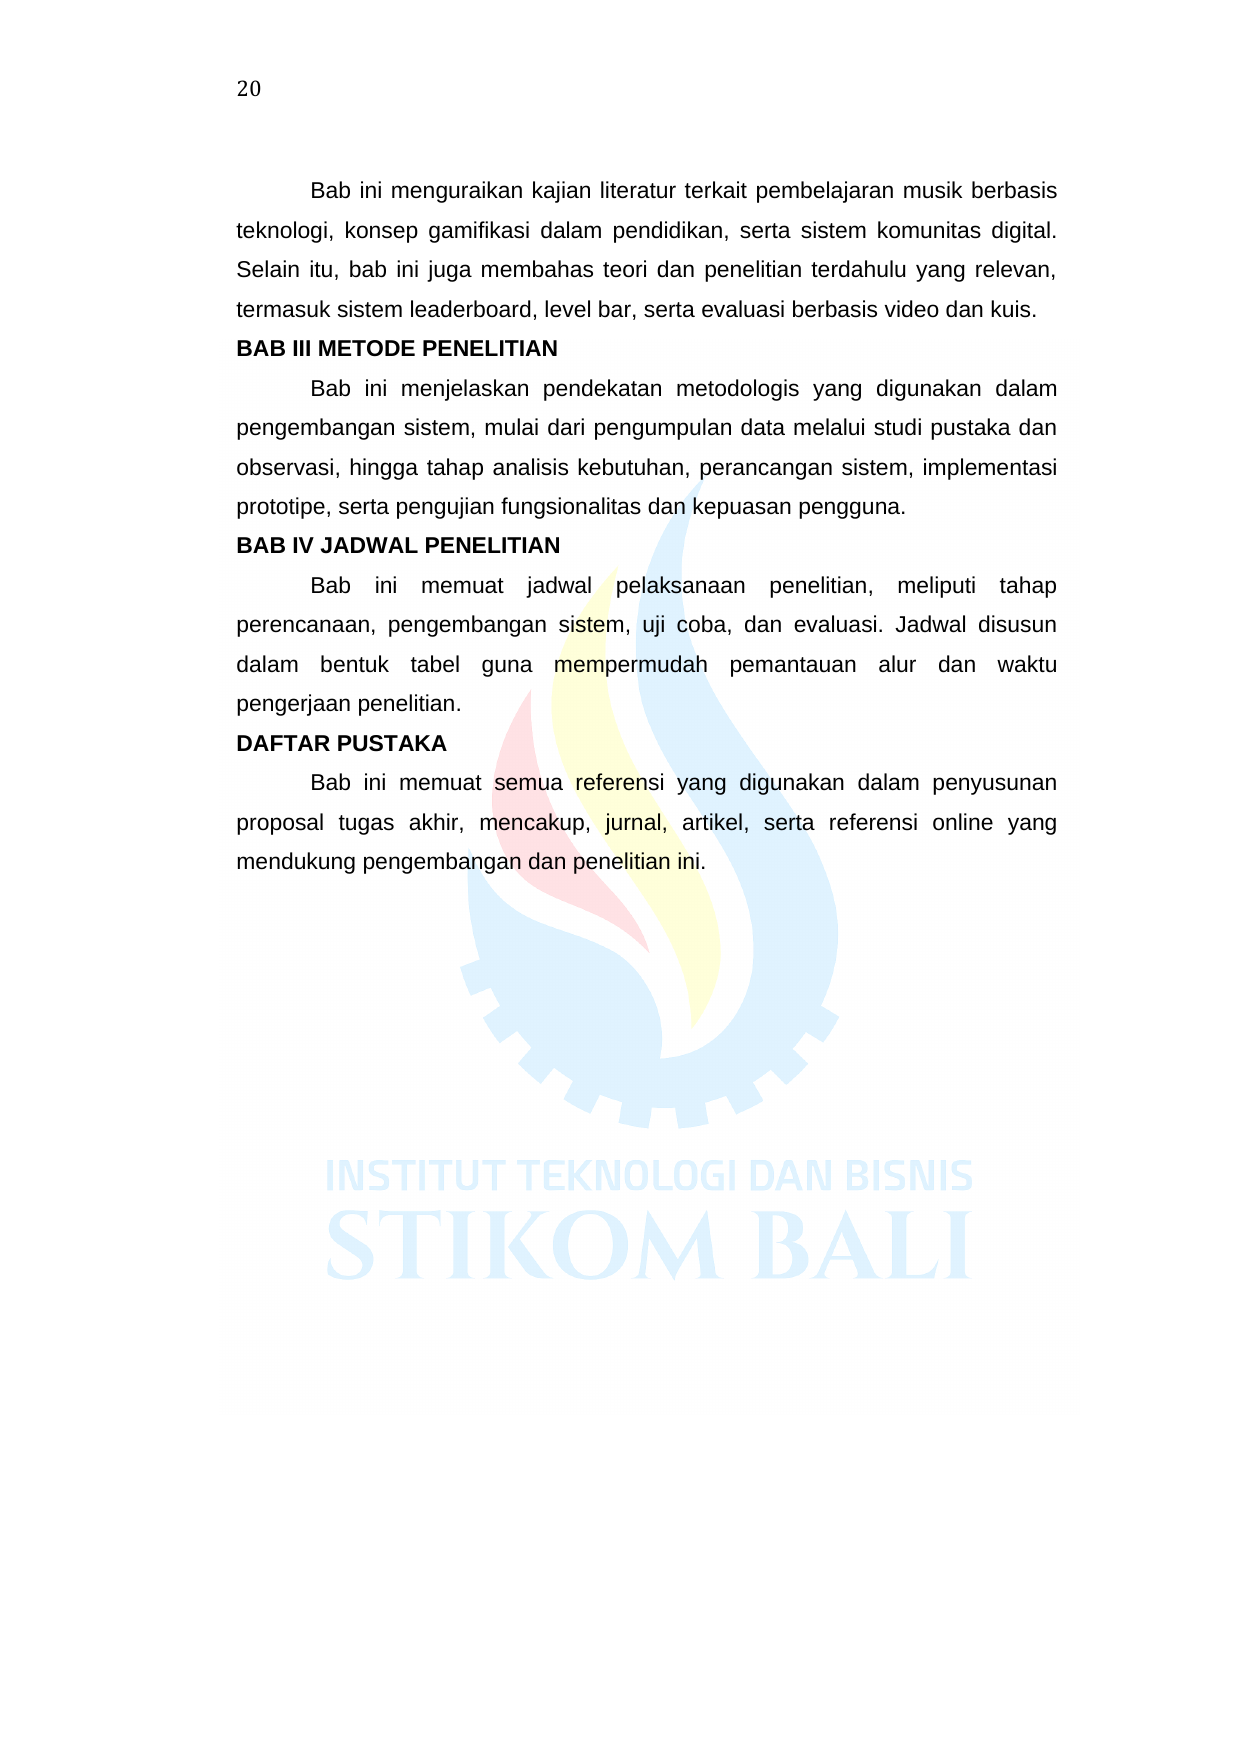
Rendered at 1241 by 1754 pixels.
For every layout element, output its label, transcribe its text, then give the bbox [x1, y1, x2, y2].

text Bab ini menguraikan kajian literatur terkait pembelajaran musik berbasis teknologi, konsep gamifikasi dalam pendidikan, serta sistem komunitas digital. Selain itu, bab ini juga membahas teori dan penelitian terdahulu yang relevan, termasuk sistem leaderboard, level bar, serta evaluasi berbasis video dan kuis. [236, 177, 1058, 322]
text BAB IV JADWAL PENELITIAN [236, 532, 1063, 559]
text Bab ini memuat jadwal pelaksanaan penelitian, meliputi tahap perencanaan, pengembangan sistem, uji coba, dan evaluasi. Jadwal disusun dalam bentuk tabel guna mempermudah pemantauan alur dan waktu pengerjaan penelitian. [236, 572, 1058, 717]
text Bab ini memuat semua referensi yang digunakan dalam penyusunan proposal tugas akhir, mencakup, jurnal, artikel, serta referensi online yang mendukung pengembangan dan penelitian ini. [236, 769, 1058, 875]
text BAB III METODE PENELITIAN [236, 335, 1063, 361]
text DAFTAR PUSTAKA [236, 730, 1063, 756]
text Bab ini menjelaskan pendekatan metodologis yang digunakan dalam pengembangan sistem, mulai dari pengumpulan data melalui studi pustaka dan observasi, hingga tahap analisis kebutuhan, perancangan sistem, implementasi prototipe, serta pengujian fungsionalitas dan kepuasan pengguna. [236, 374, 1058, 519]
